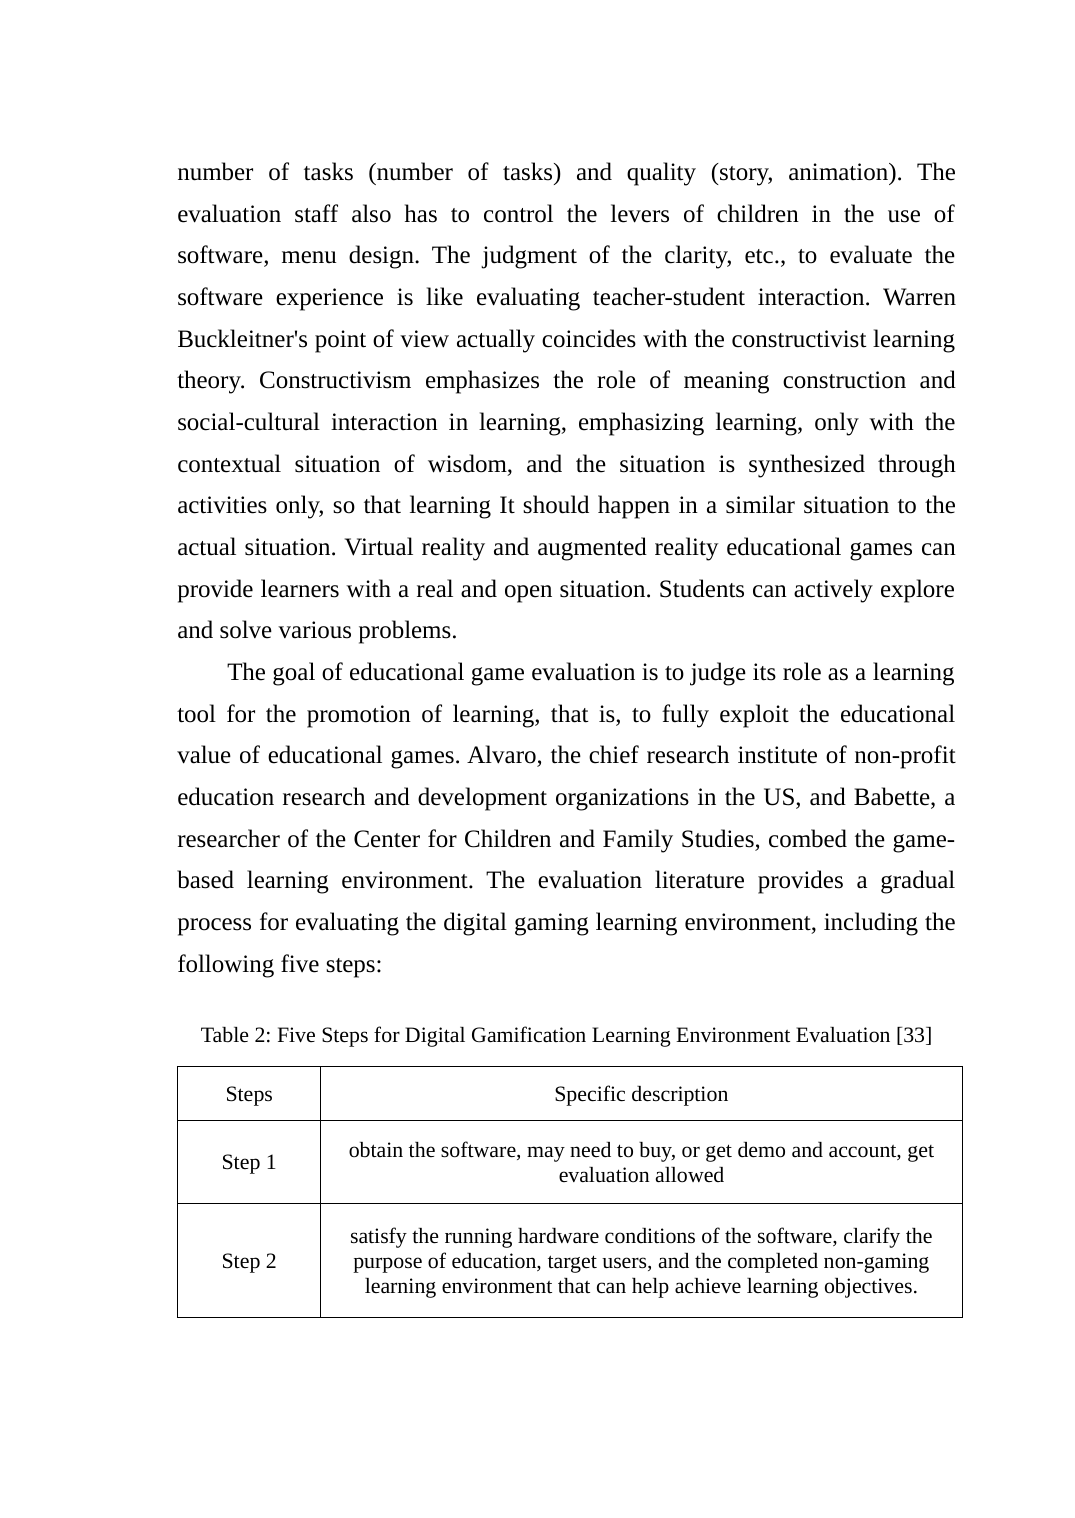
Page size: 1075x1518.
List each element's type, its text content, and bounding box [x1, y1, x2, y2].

table_cell Step 1 [178, 1121, 320, 1203]
table_header Steps [178, 1067, 320, 1120]
table_header Specific description [321, 1067, 962, 1120]
text The goal of educational game evaluation is to judge its role as a learning tool for the promotion of learning, that is, to fully exploit the educational value of educational games. Alvaro, the chief research institute of non-profit education research and development organizations in the US, and Babette, a researcher of the Center for Children and Family Studies, combed the game-based learning environment. The evaluation literature provides a gradual process for evaluating the digital gaming learning environment, including the following five steps: [177, 647, 956, 980]
table_cell obtain the software, may need to buy, or get demo and account, get evaluation allowed [321, 1121, 962, 1203]
table_cell satisfy the running hardware conditions of the software, clarify the purpose of education, target users, and the completed non-gaming learning environment that can help achieve learning objectives. [321, 1204, 962, 1317]
text Table 2: Five Steps for Digital Gamification Learning Environment Evaluation [33] [177, 1022, 956, 1047]
table_cell Step 2 [178, 1204, 320, 1317]
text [177, 147, 956, 647]
